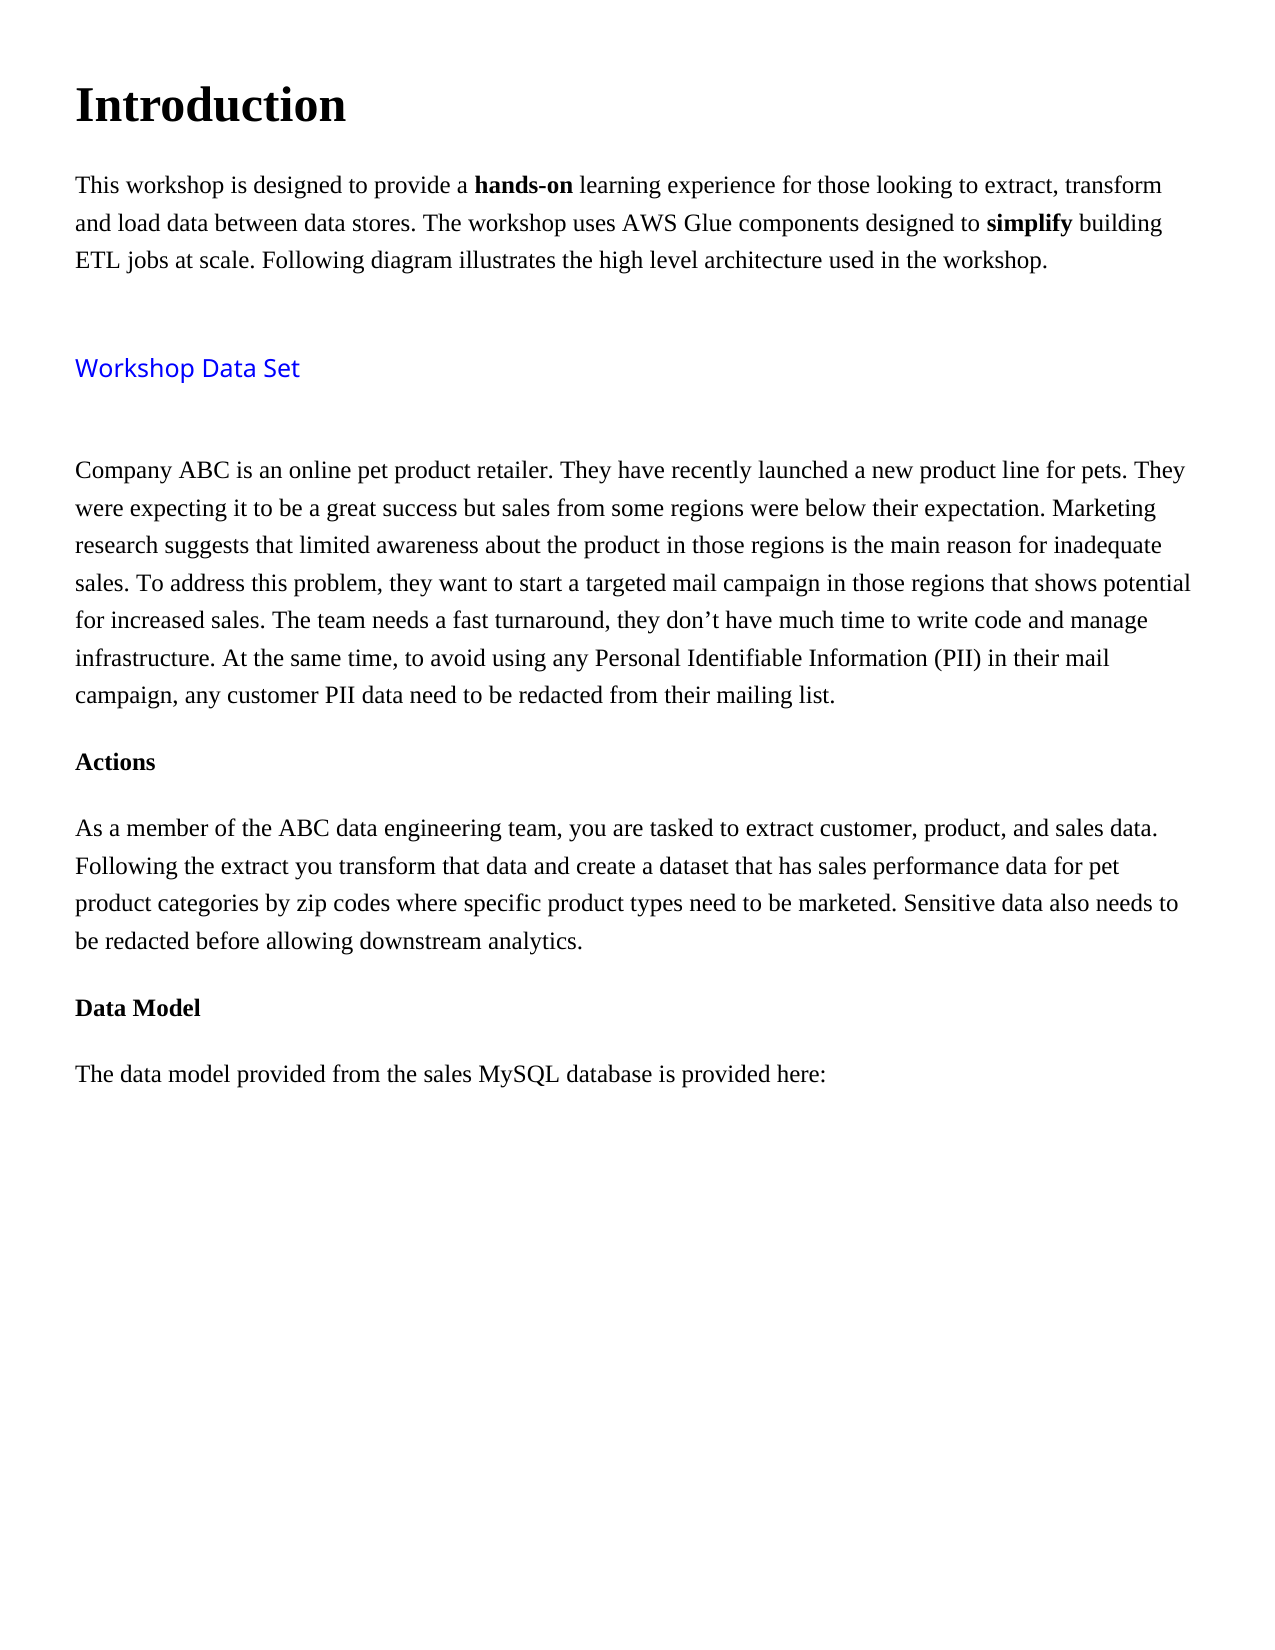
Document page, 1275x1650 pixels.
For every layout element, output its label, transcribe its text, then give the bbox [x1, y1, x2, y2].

subtitle Workshop Data Set [75, 350, 1200, 384]
text Company ABC is an online pet product retailer. They have recently launched a new product line for pets. They were expecting it to be a great success but sales from some regions were below their expectation. Marketing research suggests that limited awareness about the product in those regions is the main reason for inadequate sales. To address this problem, they want to start a targeted mail campaign in those regions that shows potential for increased sales. The team needs a fast turnaround, they don’t have much time to write code and manage infrastructure. At the same time, to avoid using any Personal Identifiable Information (PII) in their mail campaign, any customer PII data need to be redacted from their mailing list. [75, 446, 1200, 709]
text Data Model [75, 984, 1200, 1021]
text This workshop is designed to provide a hands-on learning experience for those looking to extract, transform and load data between data stores. The workshop uses AWS Glue components designed to simplify building ETL jobs at scale. Following diagram illustrates the high level architecture used in the workshop. [75, 162, 1200, 274]
text Actions [75, 738, 1200, 776]
subtitle Introduction [75, 75, 1200, 132]
text The data model provided from the sales MySQL database is provided here: [75, 1051, 1200, 1088]
text As a member of the ABC data engineering team, you are tasked to extract customer, product, and sales data. Following the extract you transform that data and create a dataset that has sales performance data for pet product categories by zip codes where specific product types need to be marketed. Sensitive data also needs to be redacted before allowing downstream analytics. [75, 805, 1200, 955]
